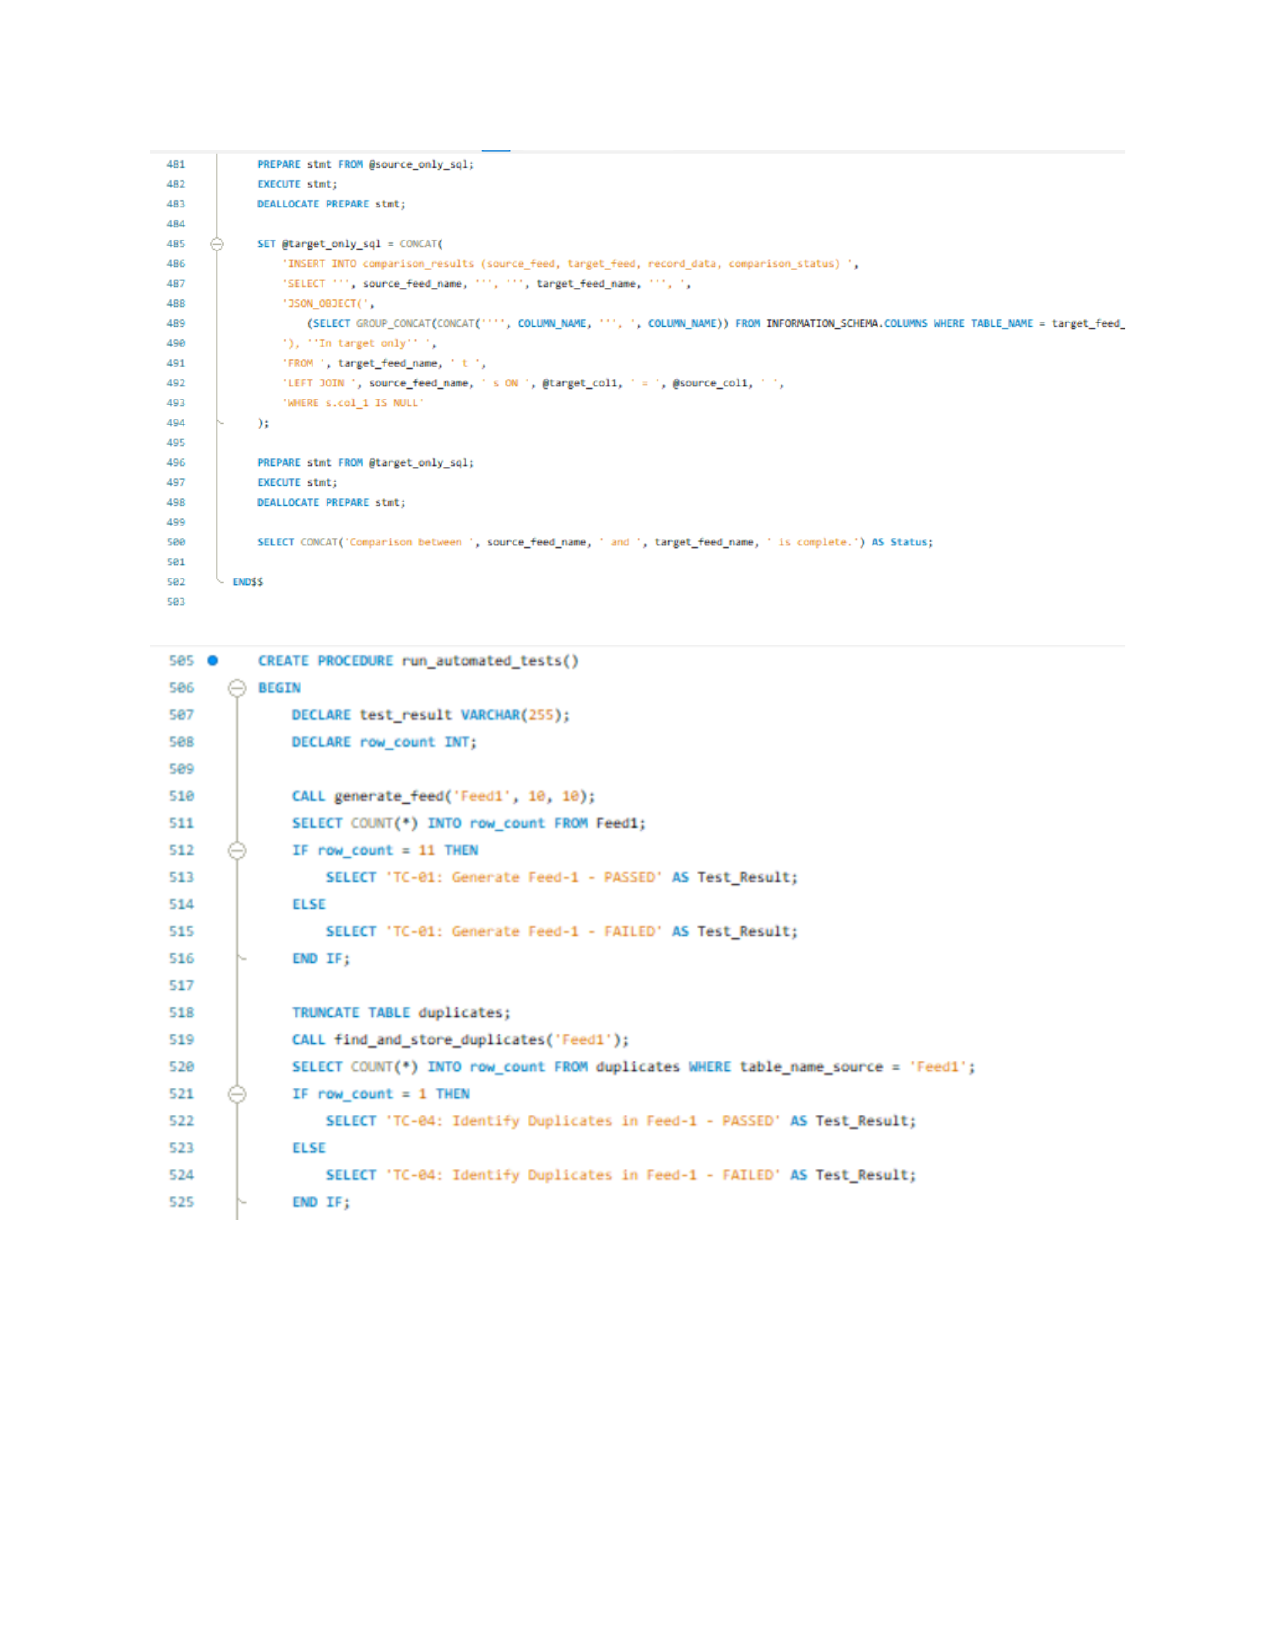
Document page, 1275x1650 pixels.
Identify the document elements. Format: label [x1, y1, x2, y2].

picture [150, 645, 1125, 1220]
picture [150, 150, 1125, 617]
